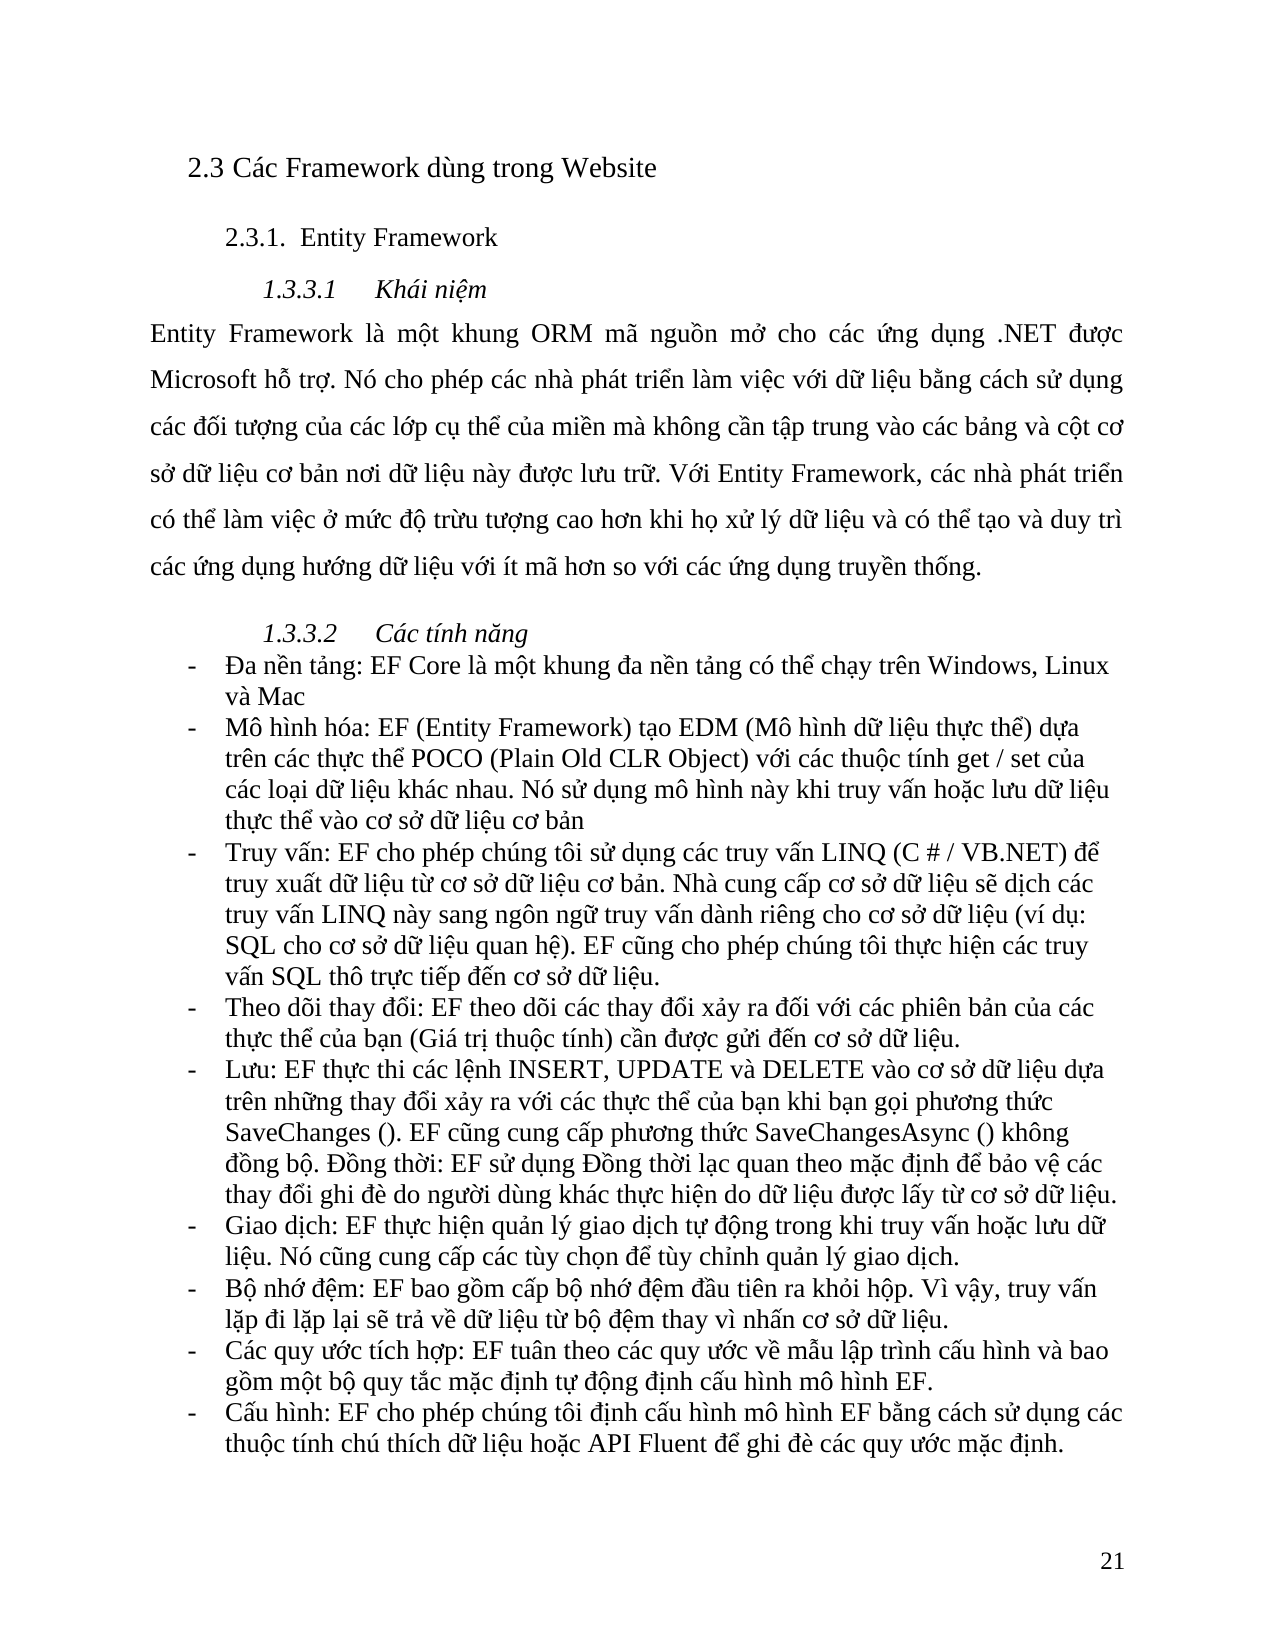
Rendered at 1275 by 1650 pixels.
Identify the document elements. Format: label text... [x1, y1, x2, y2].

list Mô hình hóa: EF (Entity Framework) tạo EDM (Mô hình dữ liệu thực thể) dựa trên các thực thể POCO (Plain Old CLR Object) với các thuộc tính get / set của các loại dữ liệu khác nhau. Nó sử dụng mô hình này khi truy vấn hoặc lưu dữ liệu thực thể vào cơ sở dữ liệu cơ bản [187, 711, 1125, 836]
list Bộ nhớ đệm: EF bao gồm cấp bộ nhớ đệm đầu tiên ra khỏi hộp. Vì vậy, truy vấn lặp đi lặp lại sẽ trả về dữ liệu từ bộ đệm thay vì nhấn cơ sở dữ liệu. [187, 1272, 1125, 1334]
subtitle Các Framework dùng trong Website [187, 150, 1125, 183]
list Lưu: EF thực thi các lệnh INSERT, UPDATE và DELETE vào cơ sở dữ liệu dựa trên những thay đổi xảy ra với các thực thể của bạn khi bạn gọi phương thức SaveChanges (). EF cũng cung cấp phương thức SaveChangesAsync () không đồng bộ. Đồng thời: EF sử dụng Đồng thời lạc quan theo mặc định để bảo vệ các thay đổi ghi đè do người dùng khác thực hiện do dữ liệu được lấy từ cơ sở dữ liệu. [187, 1054, 1125, 1209]
list Cấu hình: EF cho phép chúng tôi định cấu hình mô hình EF bằng cách sử dụng các thuộc tính chú thích dữ liệu hoặc API Fluent để ghi đè các quy ước mặc định. [187, 1396, 1125, 1458]
list Đa nền tảng: EF Core là một khung đa nền tảng có thể chạy trên Windows, Linux và Mac [187, 649, 1125, 711]
list Giao dịch: EF thực hiện quản lý giao dịch tự động trong khi truy vấn hoặc lưu dữ liệu. Nó cũng cung cấp các tùy chọn để tùy chỉnh quản lý giao dịch. [187, 1209, 1125, 1272]
list Theo dõi thay đổi: EF theo dõi các thay đổi xảy ra đối với các phiên bản của các thực thể của bạn (Giá trị thuộc tính) cần được gửi đến cơ sở dữ liệu. [187, 991, 1125, 1054]
list Truy vấn: EF cho phép chúng tôi sử dụng các truy vấn LINQ (C # / VB.NET) để truy xuất dữ liệu từ cơ sở dữ liệu cơ bản. Nhà cung cấp cơ sở dữ liệu sẽ dịch các truy vấn LINQ này sang ngôn ngữ truy vấn dành riêng cho cơ sở dữ liệu (ví dụ: SQL cho cơ sở dữ liệu quan hệ). EF cũng cho phép chúng tôi thực hiện các truy vấn SQL thô trực tiếp đến cơ sở dữ liệu. [187, 836, 1125, 991]
list Các quy ước tích hợp: EF tuân theo các quy ước về mẫu lập trình cấu hình và bao gồm một bộ quy tắc mặc định tự động định cấu hình mô hình EF. [187, 1334, 1125, 1396]
subtitle Entity Framework [225, 221, 1125, 252]
text Entity Framework là một khung ORM mã nguồn mở cho các ứng dụng .NET được Microsoft hỗ trợ. Nó cho phép các nhà phát triển làm việc với dữ liệu bằng cách sử dụng các đối tượng của các lớp cụ thể của miền mà không cần tập trung vào các bảng và cột cơ sở dữ liệu cơ bản nơi dữ liệu này được lưu trữ. Với Entity Framework, các nhà phát triển có thể làm việc ở mức độ trừu tượng cao hơn khi họ xử lý dữ liệu và có thể tạo và duy trì các ứng dụng hướng dữ liệu với ít mã hơn so với các ứng dụng truyền thống. [150, 317, 1125, 581]
subtitle Khái niệm [262, 273, 1125, 304]
subtitle Các tính năng [262, 618, 1125, 649]
